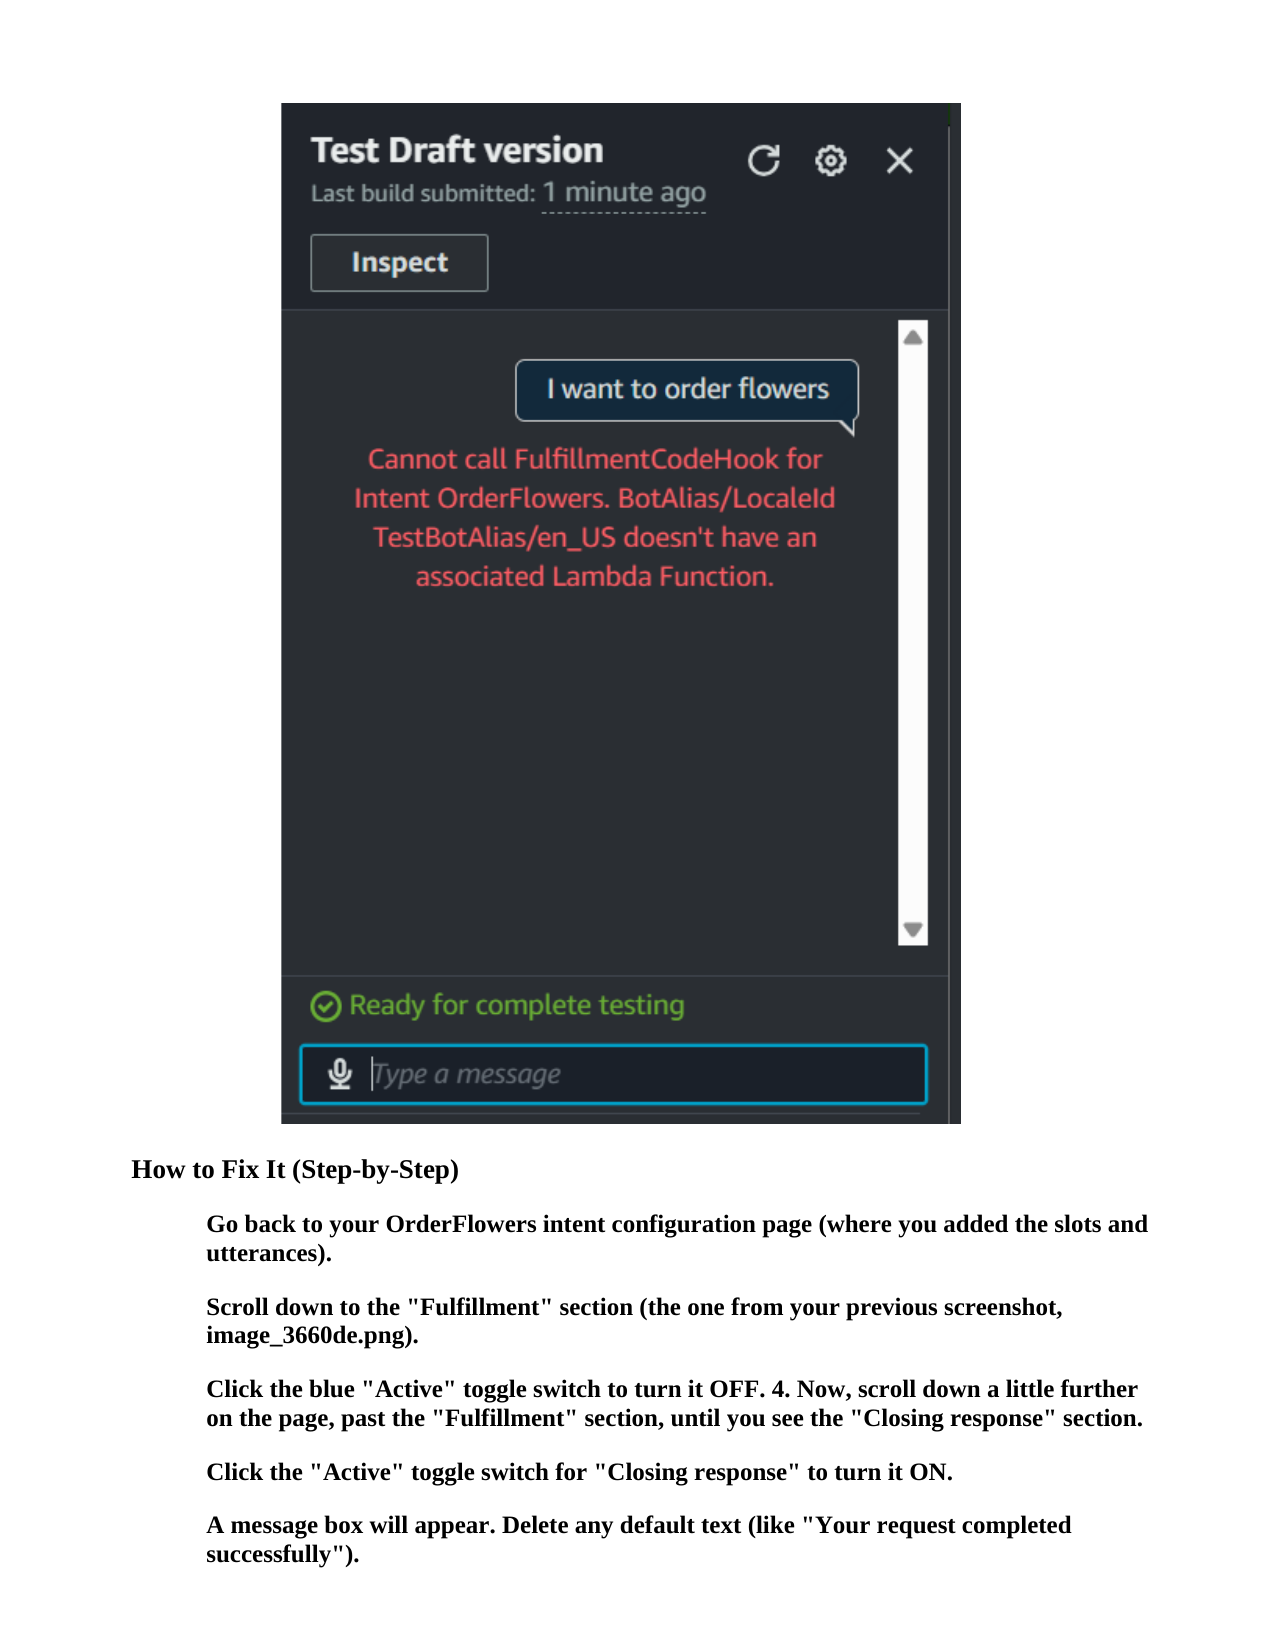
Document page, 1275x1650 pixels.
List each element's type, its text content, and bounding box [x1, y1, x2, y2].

text Go back to your OrderFlowers intent configuration page (where you added the slots and utterances). [206, 1209, 1154, 1267]
text Click the "Active" toggle switch for "Closing response" to turn it ON. [206, 1457, 1154, 1485]
text Scroll down to the "Fulfillment" section (the one from your previous screenshot, image_3660de.png). [206, 1292, 1154, 1349]
picture [281, 103, 961, 1124]
subtitle How to Fix It (Step-by-Step) [131, 1153, 1154, 1184]
text Click the blue "Active" toggle switch to turn it OFF. 4. Now, scroll down a little further on the page, past the "Fulfillment" section, until you see the "Closing response" section. [206, 1374, 1154, 1432]
text A message box will appear. Delete any default text (like "Your request completed successfully"). [206, 1510, 1154, 1568]
